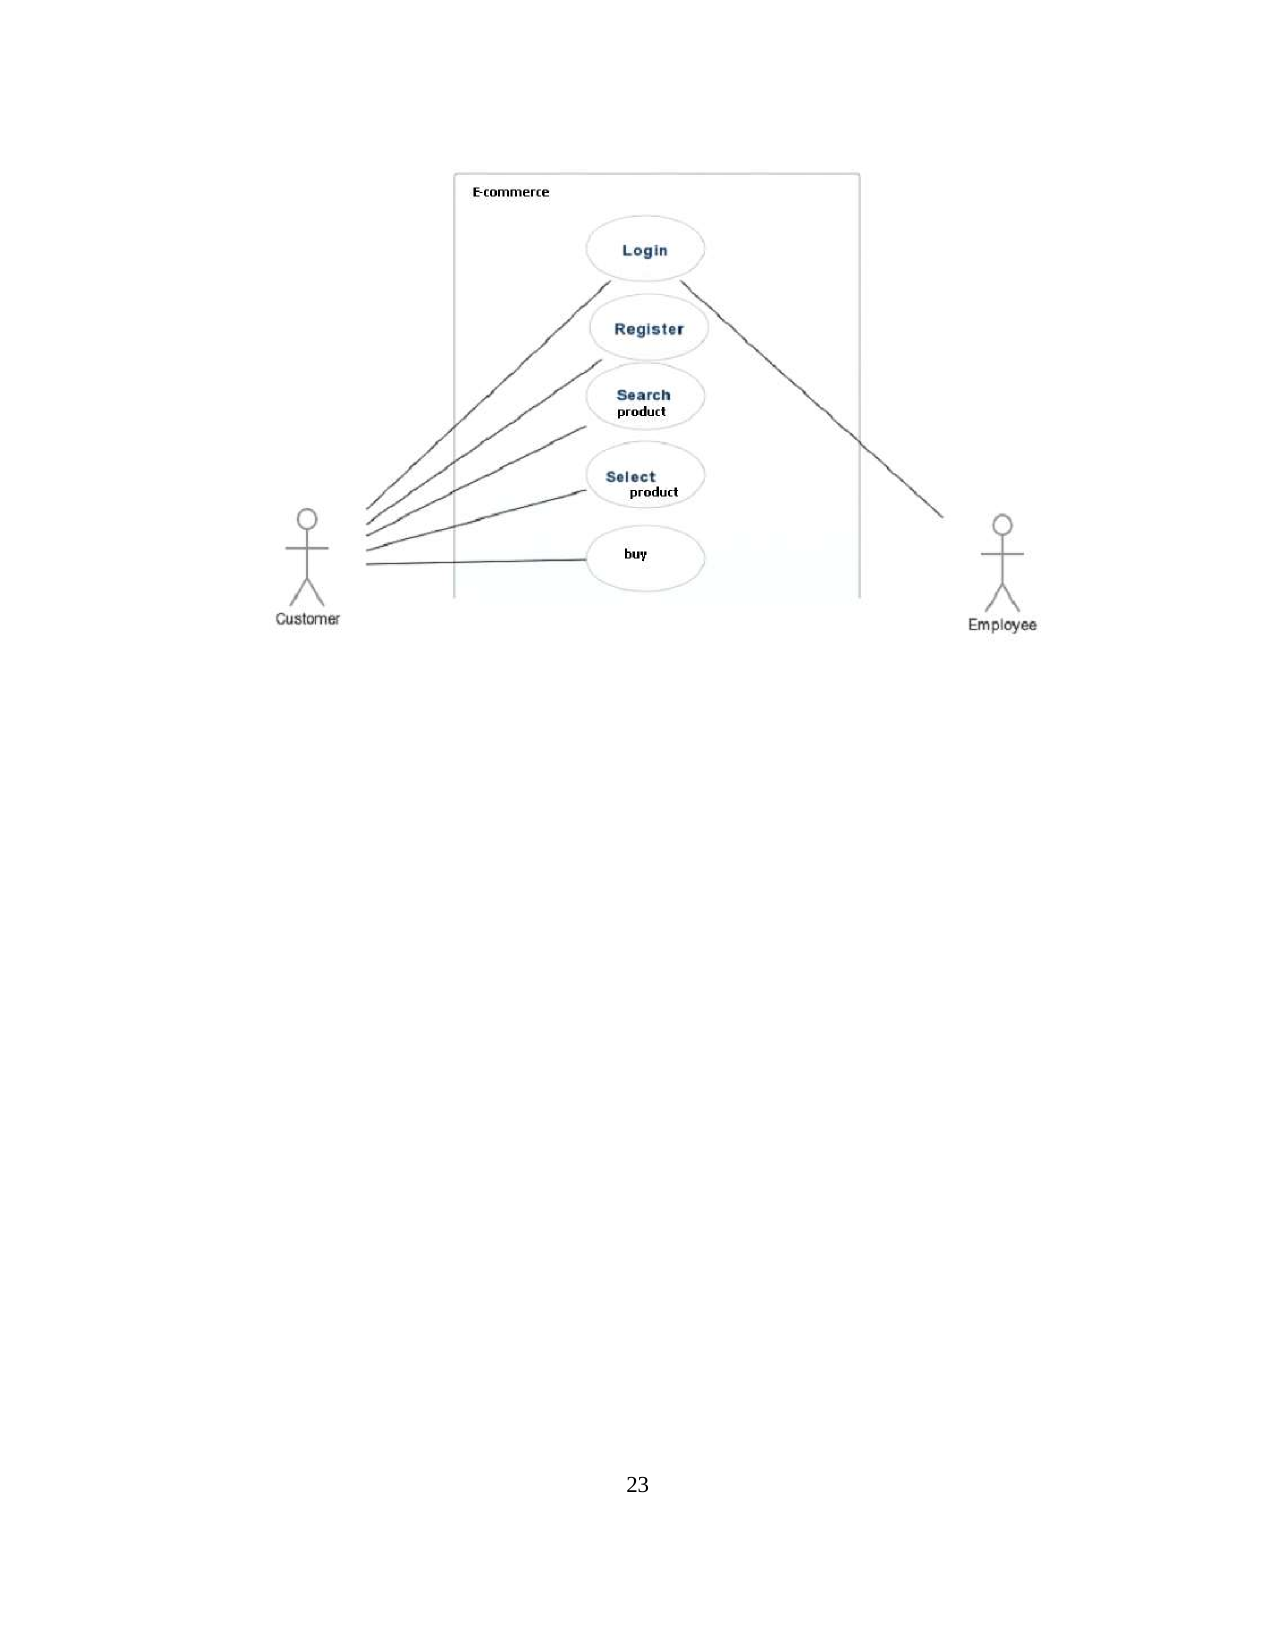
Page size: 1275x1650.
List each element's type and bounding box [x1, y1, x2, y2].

picture [187, 150, 1088, 697]
